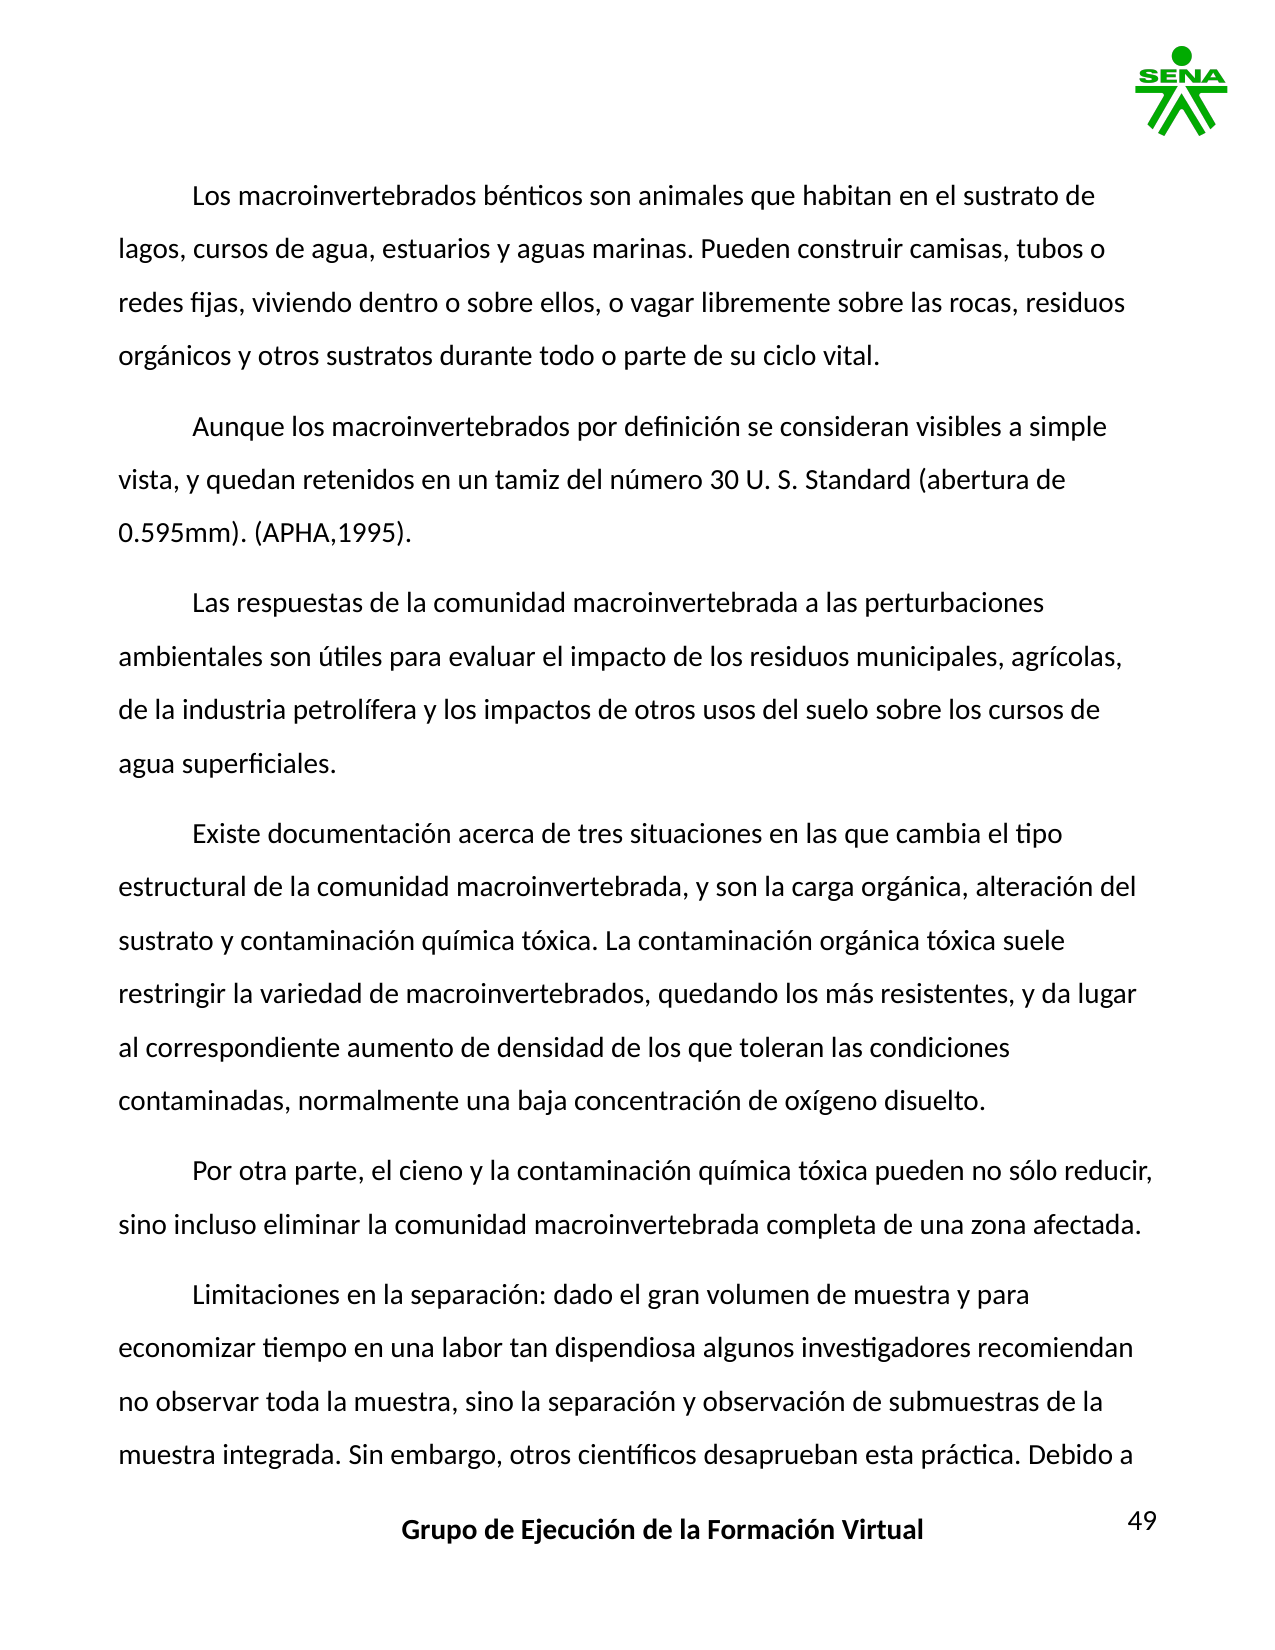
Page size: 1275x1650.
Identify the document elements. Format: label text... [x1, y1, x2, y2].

text Los macroinvertebrados bénticos son animales que habitan en el sustrato de lagos, cursos de agua, estuarios y aguas marinas. Pueden construir camisas, tubos o redes fijas, viviendo dentro o sobre ellos, o vagar libremente sobre las rocas, residuos orgánicos y otros sustratos durante todo o parte de su ciclo vital. [118, 177, 1157, 373]
text Existe documentación acerca de tres situaciones en las que cambia el tipo estructural de la comunidad macroinvertebrada, y son la carga orgánica, alteración del sustrato y contaminación química tóxica. La contaminación orgánica tóxica suele restringir la variedad de macroinvertebrados, quedando los más resistentes, y da lugar al correspondiente aumento de densidad de los que toleran las condiciones contaminadas, normalmente una baja concentración de oxígeno disuelto. [118, 815, 1157, 1118]
picture [1135, 46, 1228, 136]
text Las respuestas de la comunidad macroinvertebrada a las perturbaciones ambientales son útiles para evaluar el impacto de los residuos municipales, agrícolas, de la industria petrolífera y los impactos de otros usos del suelo sobre los cursos de agua superficiales. [118, 584, 1157, 781]
text Por otra parte, el cieno y la contaminación química tóxica pueden no sólo reducir, sino incluso eliminar la comunidad macroinvertebrada completa de una zona afectada. [118, 1152, 1157, 1241]
text Aunque los macroinvertebrados por definición se consideran visibles a simple vista, y quedan retenidos en un tamiz del número 30 U. S. Standard (abertura de 0.595mm). (APHA,1995). [118, 408, 1157, 550]
